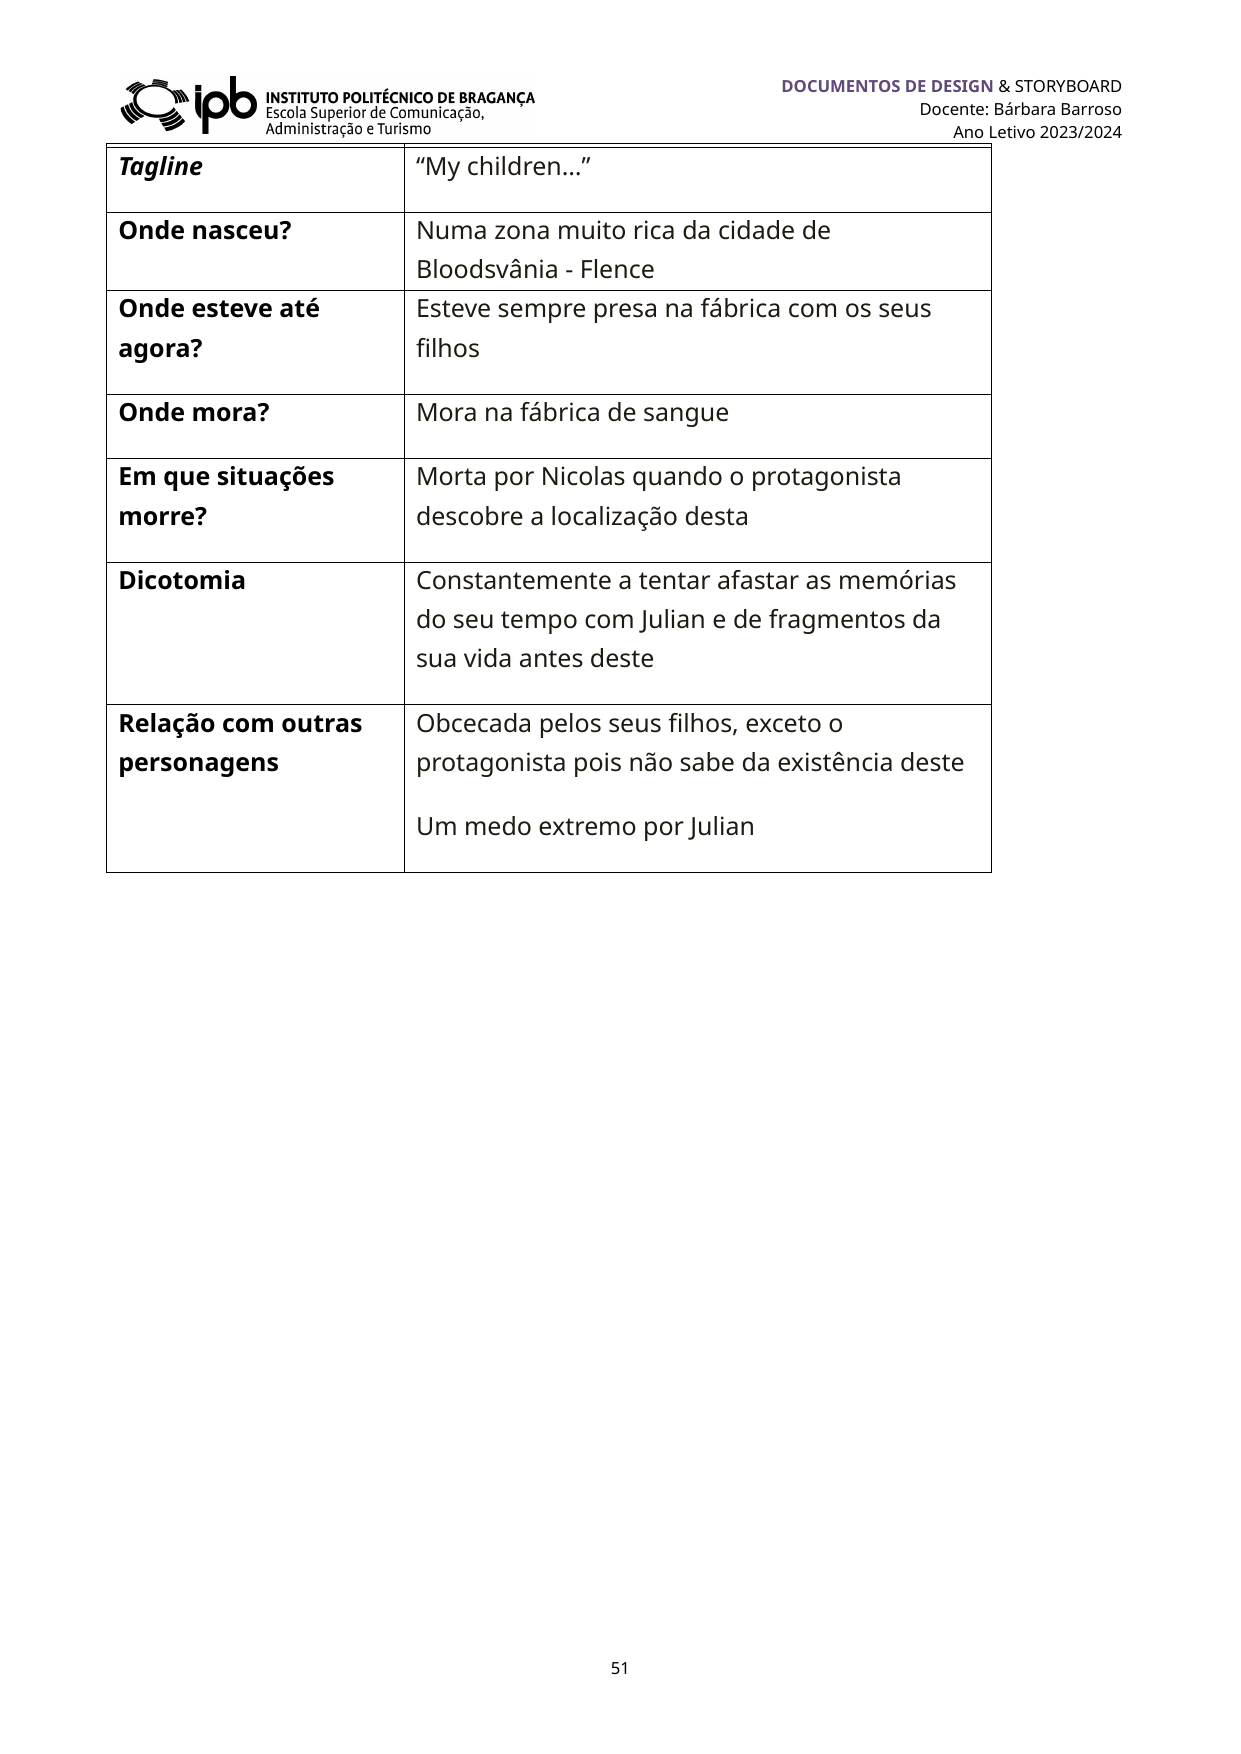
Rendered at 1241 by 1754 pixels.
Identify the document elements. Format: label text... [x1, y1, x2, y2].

table_cell Tagline [107, 148, 404, 212]
table_cell Dicotomia [107, 563, 404, 704]
table_cell Numa zona muito rica da cidade de Bloodsvânia - Flence [405, 213, 991, 290]
table_cell Mora na fábrica de sangue [405, 395, 991, 458]
table_cell Relação com outras personagens [107, 705, 404, 872]
table_cell Morta por Nicolas quando o protagonista descobre a localização desta [405, 459, 991, 562]
table_cell Obcecada pelos seus filhos, exceto o protagonista pois não sabe da existência deste Um medo extremo por Julian [405, 705, 991, 872]
picture [120, 76, 535, 138]
table_cell Em que situações morre? [107, 459, 404, 562]
table_cell Onde esteve até agora? [107, 291, 404, 394]
table_cell Constantemente a tentar afastar as memórias do seu tempo com Julian e de fragmentos da sua vida antes deste [405, 563, 991, 704]
table_cell Esteve sempre presa na fábrica com os seus filhos [405, 291, 991, 394]
table_cell Onde mora? [107, 395, 404, 458]
table_cell “My children…” [405, 148, 991, 212]
table_cell Onde nasceu? [107, 213, 404, 290]
